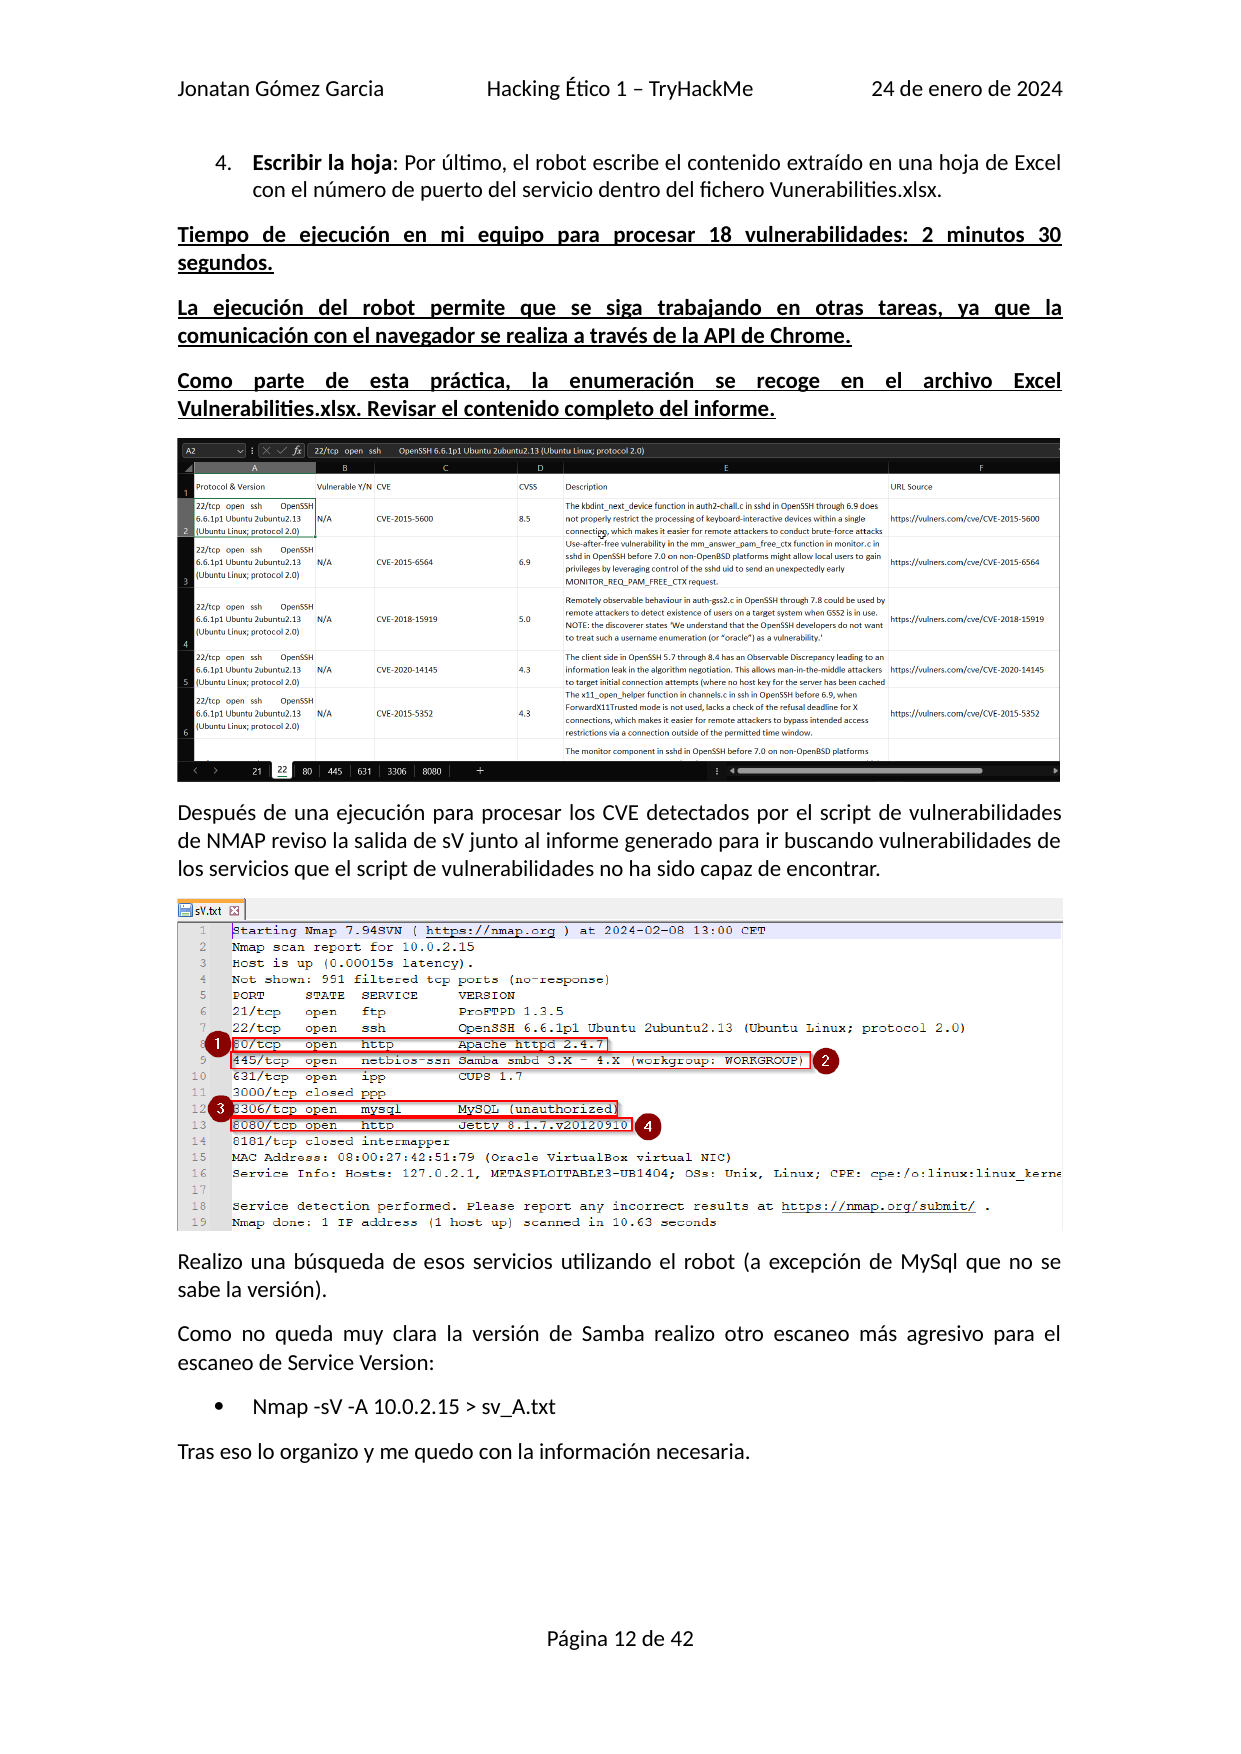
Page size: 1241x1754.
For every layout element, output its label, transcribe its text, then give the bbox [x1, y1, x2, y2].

text Tiempo de ejecución en mi equipo para procesar 18 vulnerabilidades: 2 minutos 30 segundos. [177, 220, 1063, 276]
text Tras eso lo organizo y me quedo con la información necesaria. [177, 1437, 1063, 1465]
text Como no queda muy clara la versión de Samba realizo otro escaneo más agresivo para el escaneo de Service Version: [177, 1319, 1063, 1376]
picture [177, 898, 1063, 1231]
text La ejecución del robot permite que se siga trabajando en otras tareas, ya que la comunicación con el navegador se realiza a través de la API de Chrome. [177, 318, 1063, 349]
text Como parte de esta práctica, la enumeración se recoge en el archivo Excel Vulnerabilities.xlsx. Revisar el contenido completo del informe. [177, 366, 1063, 422]
picture [177, 438, 1060, 782]
list Nmap -sV -A 10.0.2.15 > sv_A.txt [215, 1392, 1063, 1420]
text Después de una ejecución para procesar los CVE detectados por el script de vulnerabilidades de NMAP reviso la salida de sV junto al informe generado para ir buscando vulnerabilidades de los servicios que el script de vulnerabilidades no ha sido capaz de encontrar. [177, 798, 1063, 882]
text La ejecución del robot permite que se siga trabajando en otras tareas, ya que la comunicación con el navegador se realiza a través de la API de Chrome. [177, 293, 1063, 317]
text Realizo una búsqueda de esos servicios utilizando el robot (a excepción de MySql que no se sabe la versión). [177, 1247, 1063, 1303]
